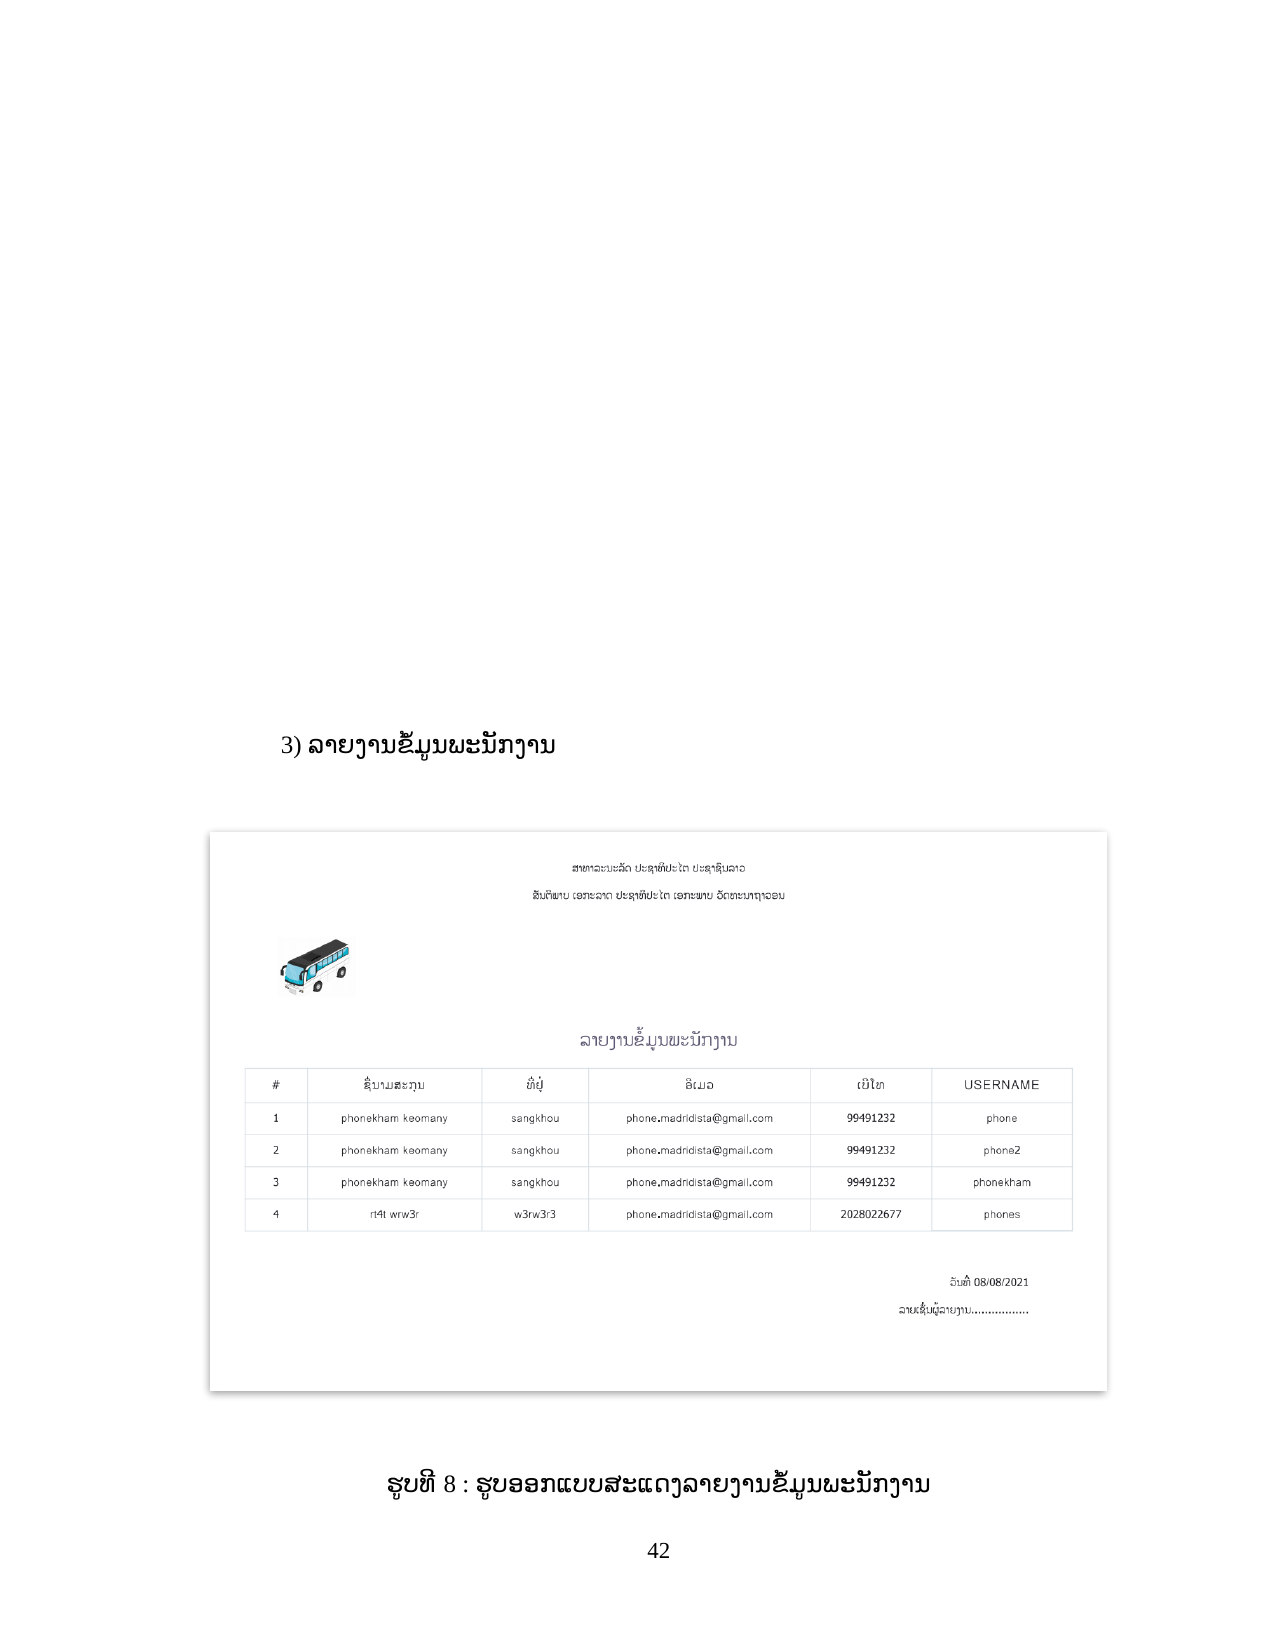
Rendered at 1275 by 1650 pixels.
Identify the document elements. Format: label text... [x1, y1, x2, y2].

picture [224, 846, 1092, 1377]
text ຮູບທີ 8 : ຮູບອອກແບບສະແດງລາຍງານຂໍ້ມູນພະນັກງານ [192, 1469, 1125, 1499]
subtitle 3) ລາຍງານຂໍ້ມູນພະນັກງານ [281, 731, 1125, 760]
